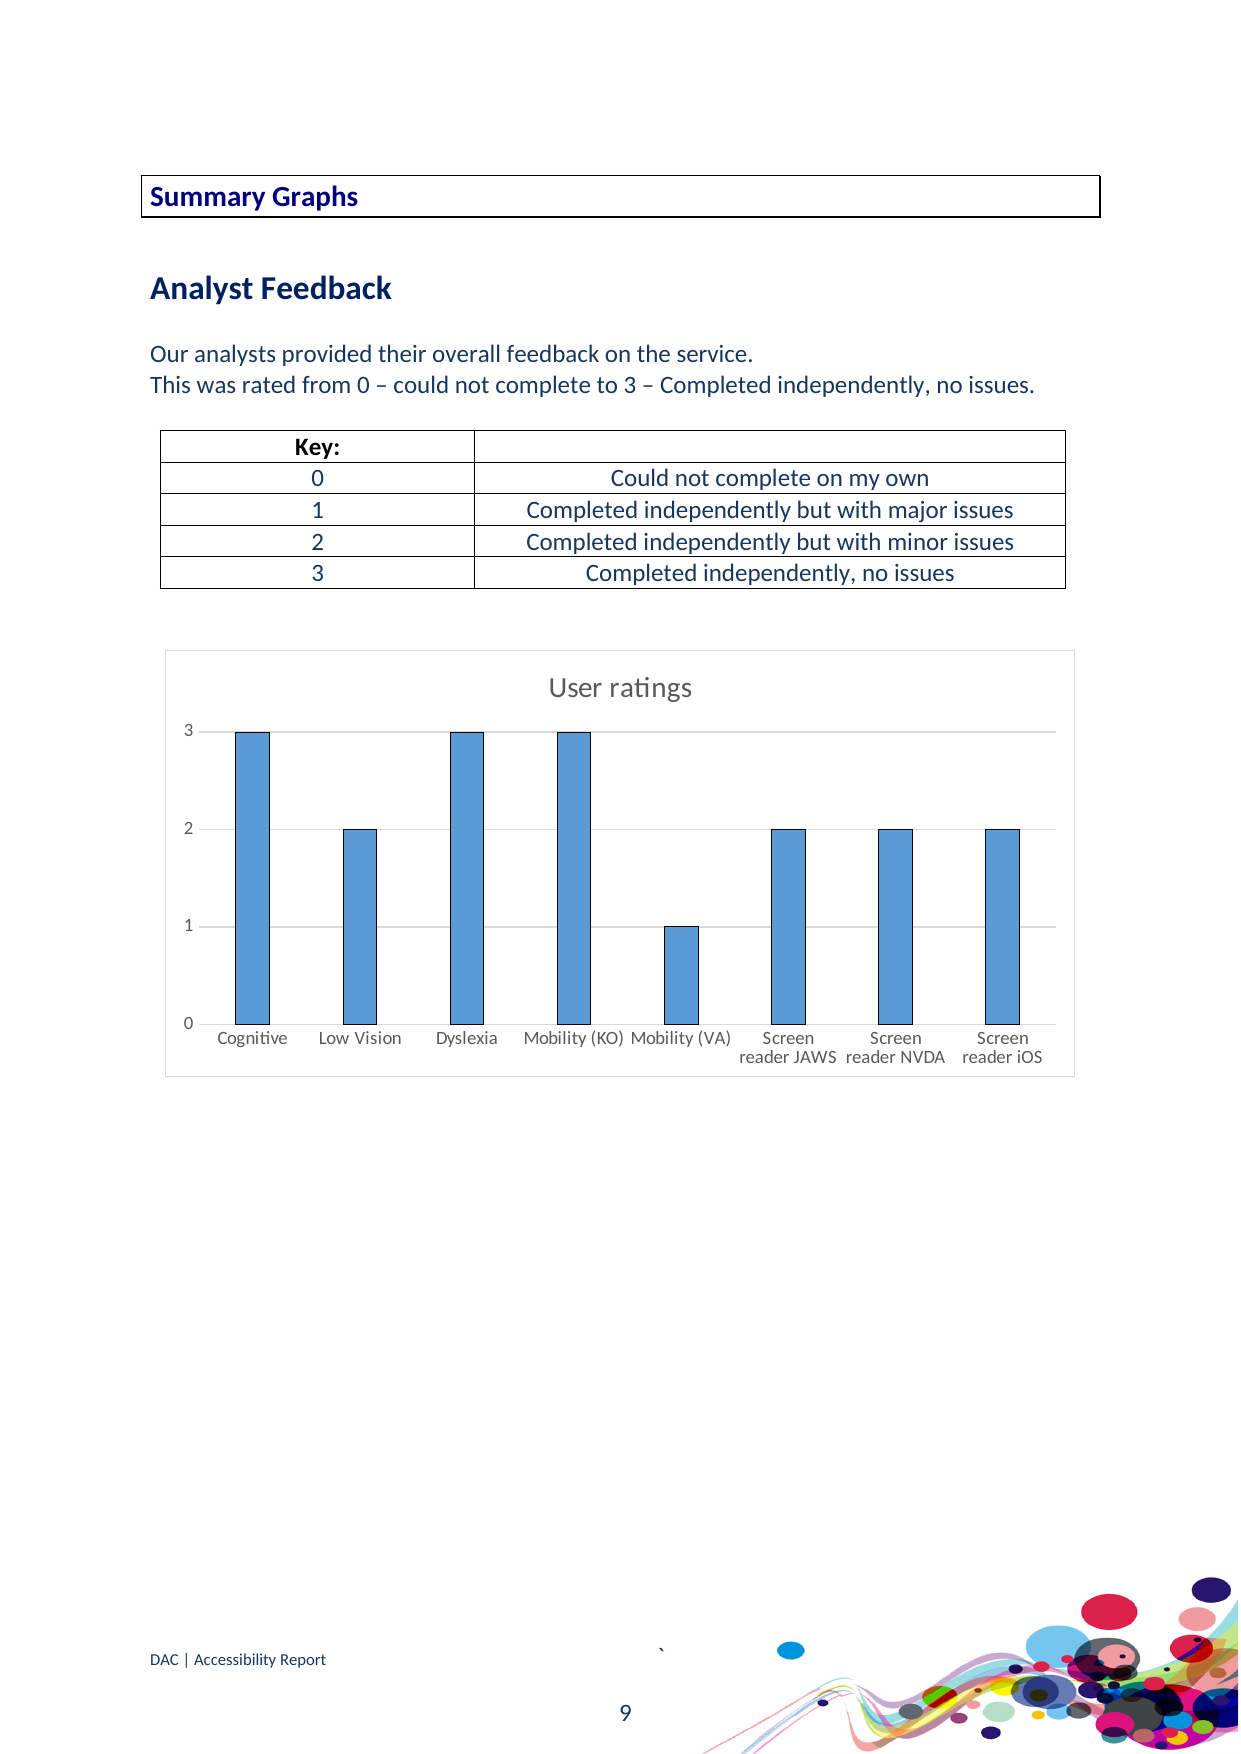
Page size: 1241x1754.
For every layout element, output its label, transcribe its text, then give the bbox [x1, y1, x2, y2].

subtitle Summary Graphs [142, 176, 1099, 216]
table_cell 1 [161, 494, 474, 525]
subtitle Analyst Feedback [150, 267, 1090, 308]
table_cell Completed independently but with major issues [475, 494, 1065, 525]
table_cell 2 [161, 526, 474, 556]
table_header Key: [161, 431, 474, 462]
text This was rated from 0 – could not complete to 3 – Completed independently, no issues. [150, 369, 1090, 399]
text Our analysts provided their overall feedback on the service. [150, 338, 1090, 369]
table_cell Completed independently but with minor issues [475, 526, 1065, 556]
table_cell 0 [161, 463, 474, 493]
table_cell 3 [161, 557, 474, 588]
table_header [475, 431, 1065, 462]
table_cell Could not complete on my own [475, 463, 1065, 493]
picture [692, 1563, 1239, 1754]
table_cell Completed independently, no issues [475, 557, 1065, 588]
